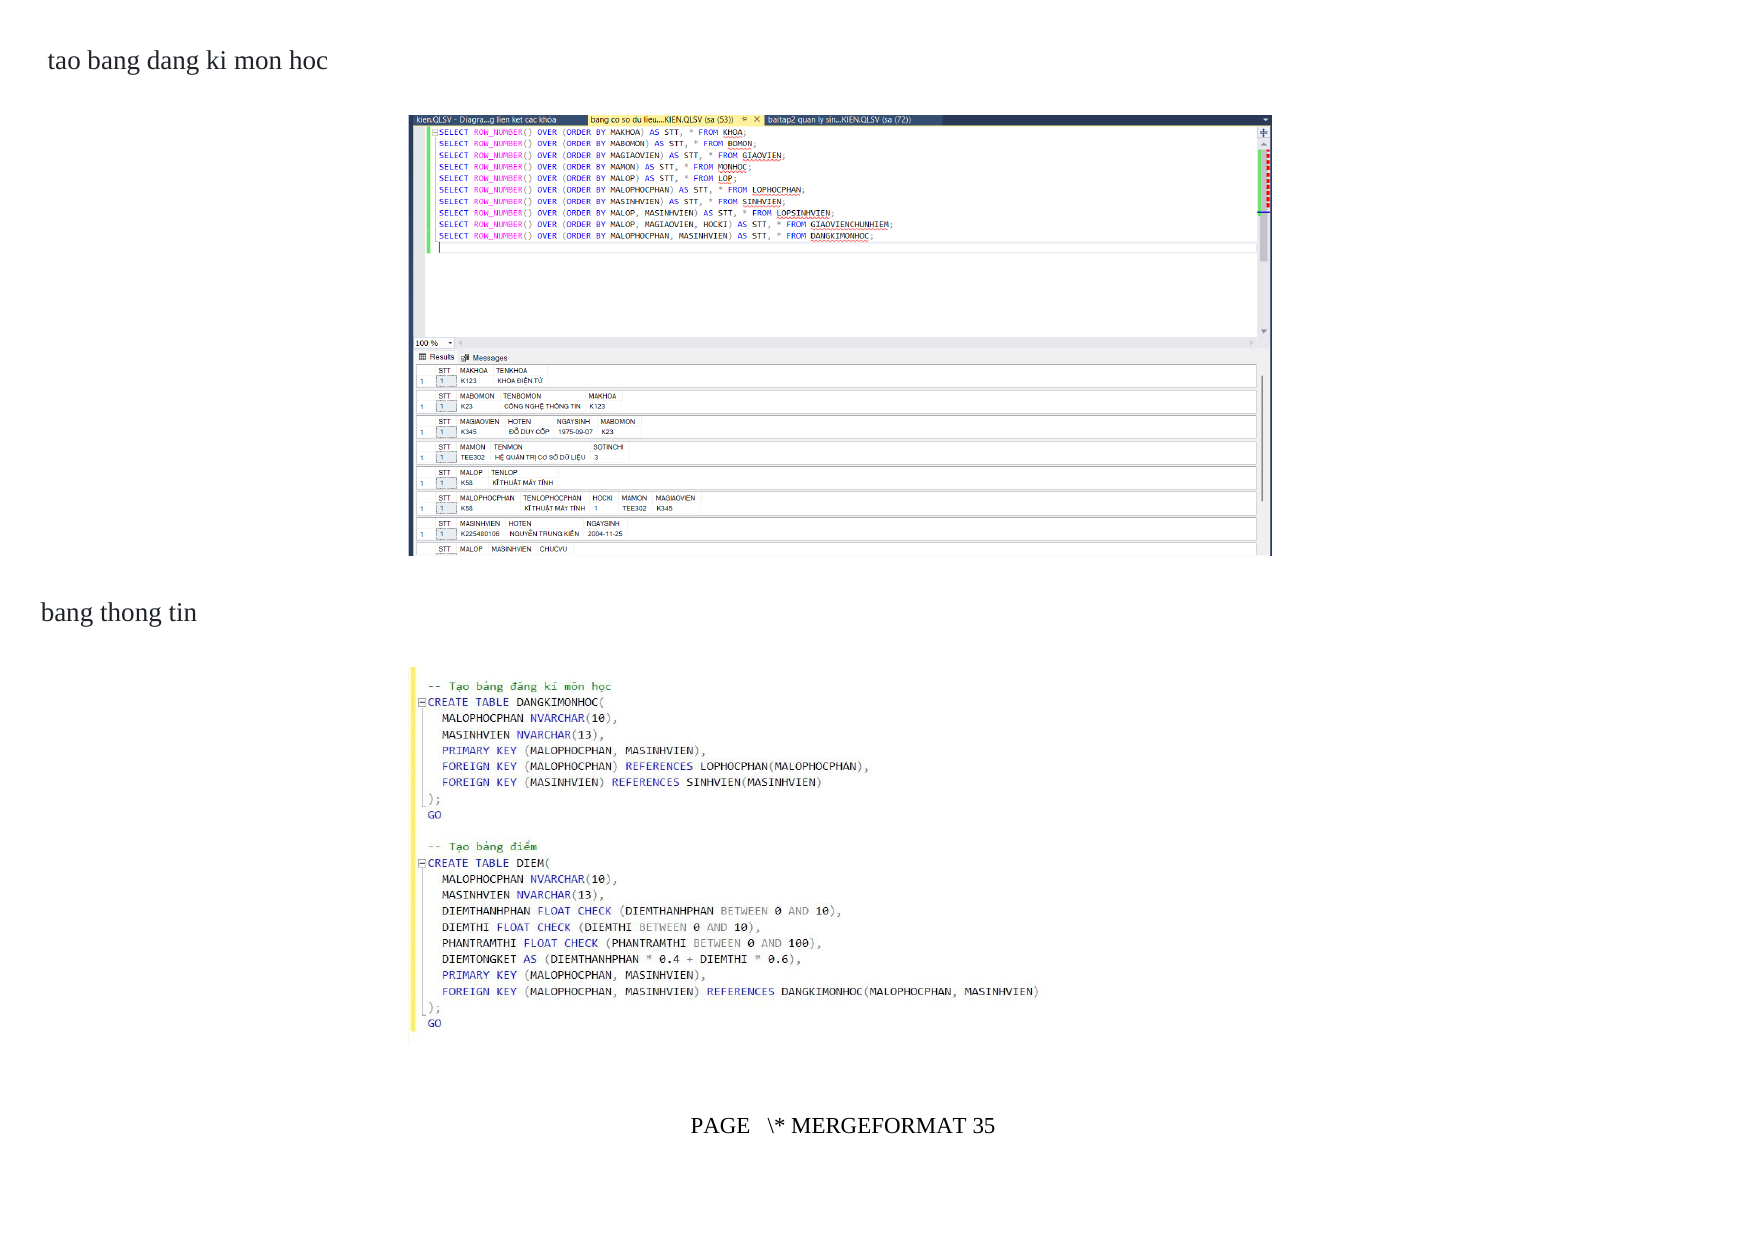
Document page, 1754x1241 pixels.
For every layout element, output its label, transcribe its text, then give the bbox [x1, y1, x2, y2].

text tao bang dang ki mon hoc [0, 44, 1680, 75]
text bang thong tin [0, 596, 1680, 627]
picture [407, 667, 1273, 1044]
picture [408, 115, 1272, 556]
